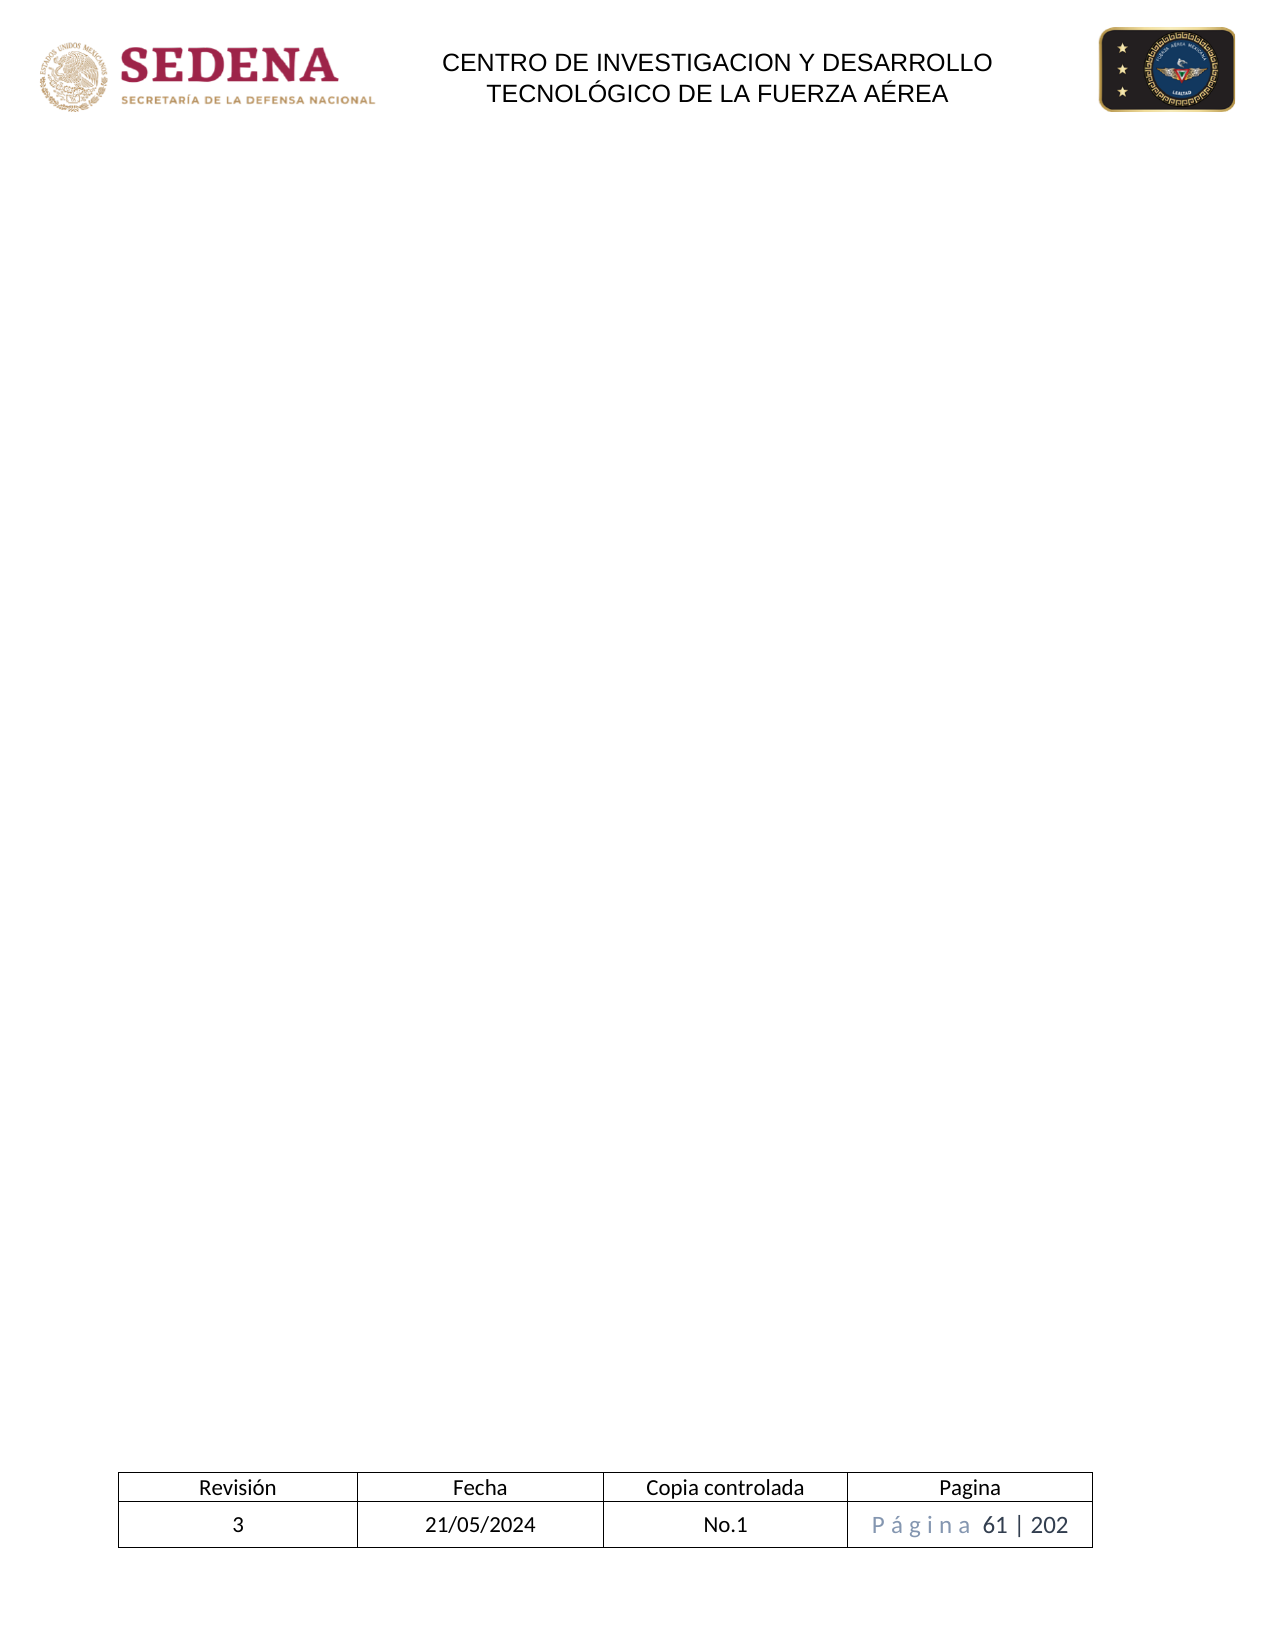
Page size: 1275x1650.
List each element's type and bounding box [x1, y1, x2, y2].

picture [39, 27, 1236, 112]
